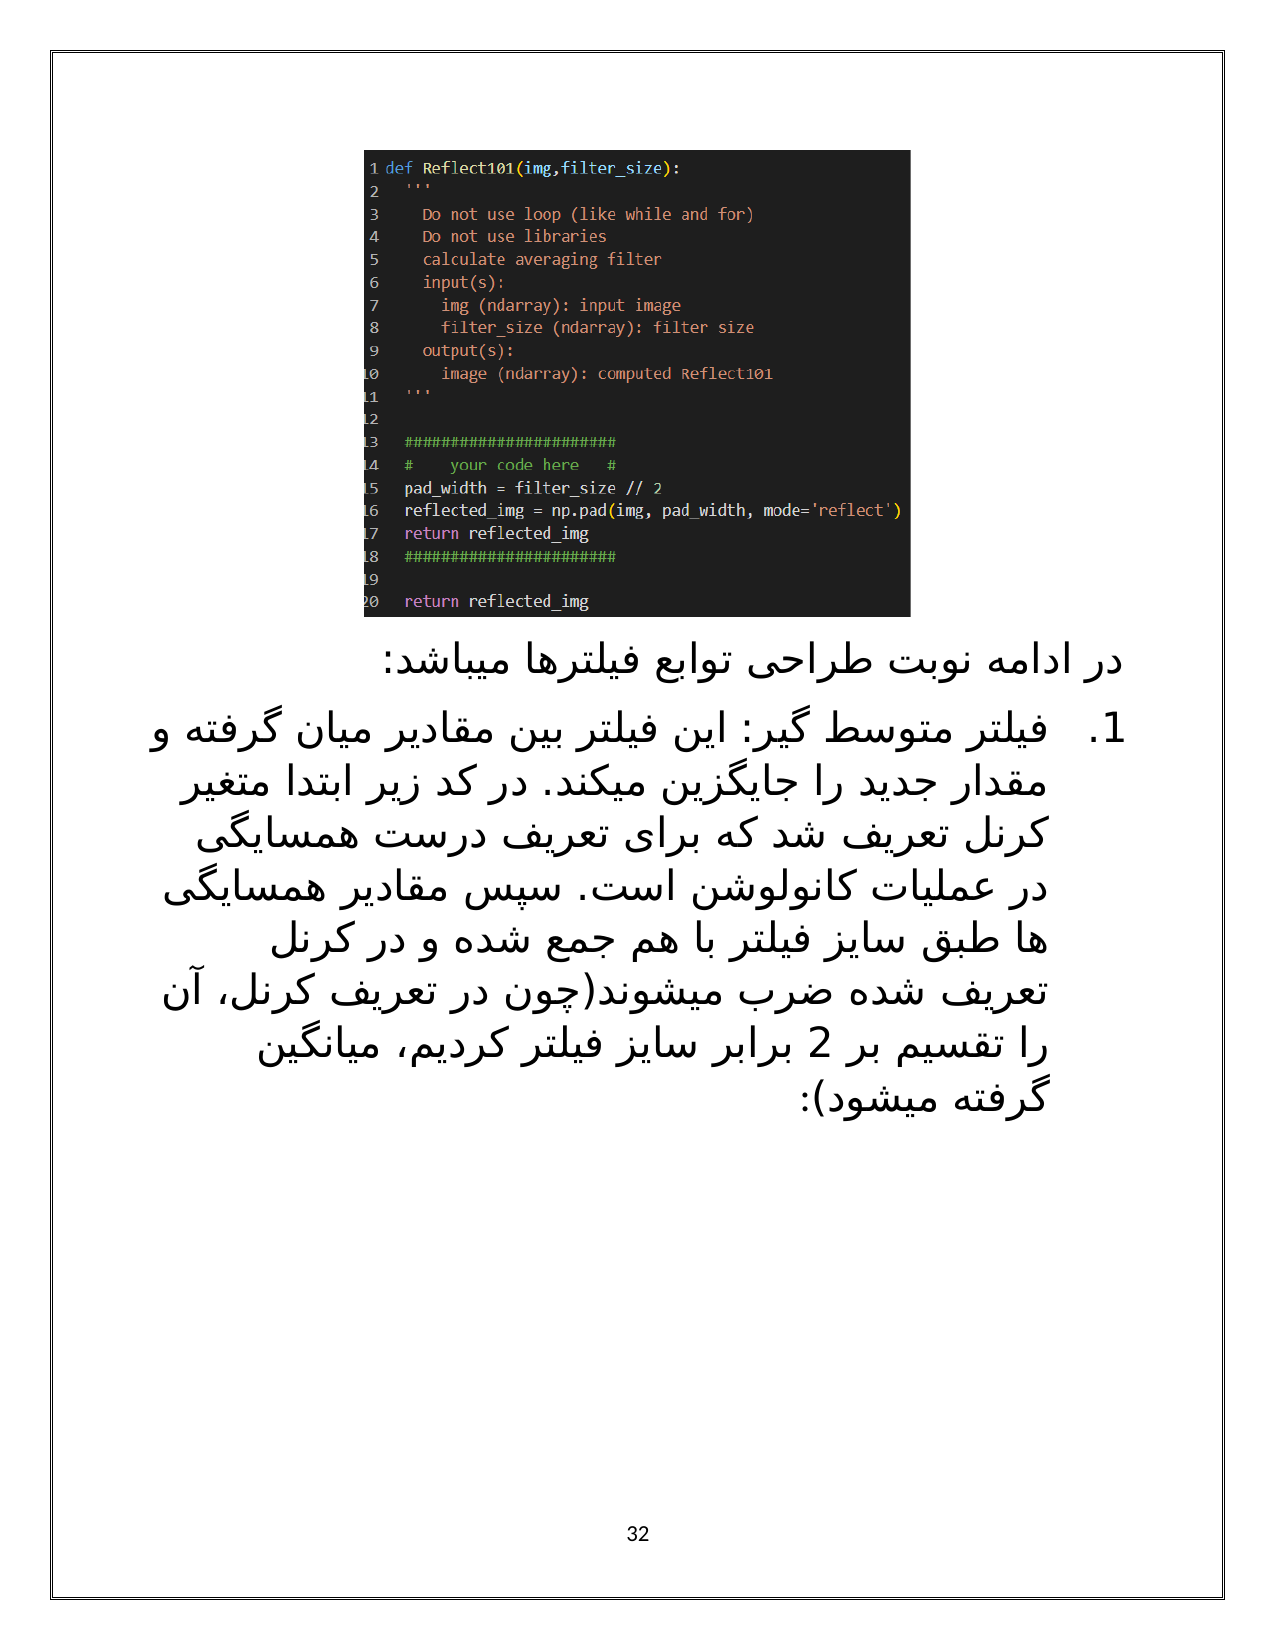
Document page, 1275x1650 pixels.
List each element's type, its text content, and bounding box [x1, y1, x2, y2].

picture [364, 150, 911, 617]
list فیلتر متوسط گیر: این فیلتر بین مقادیر میان گرفته و مقدار جدید را جایگزین میکند. در کد زیر ابتدا متغیر کرنل تعریف شد که برای تعریف درست همسایگی در عملیات کانولوشن است. سپس مقادیر همسایگی ها طبق سایز فیلتر با هم جمع شده و در کرنل تعریف شده ضرب میشوند(چون در تعریف کرنل، آن را تقسیم بر 2 برابر سایز فیلتر کردیم، میانگین گرفته میشود): [150, 704, 1087, 1122]
text در ادامه نوبت طراحی توابع فیلترها میباشد: [150, 635, 1125, 684]
